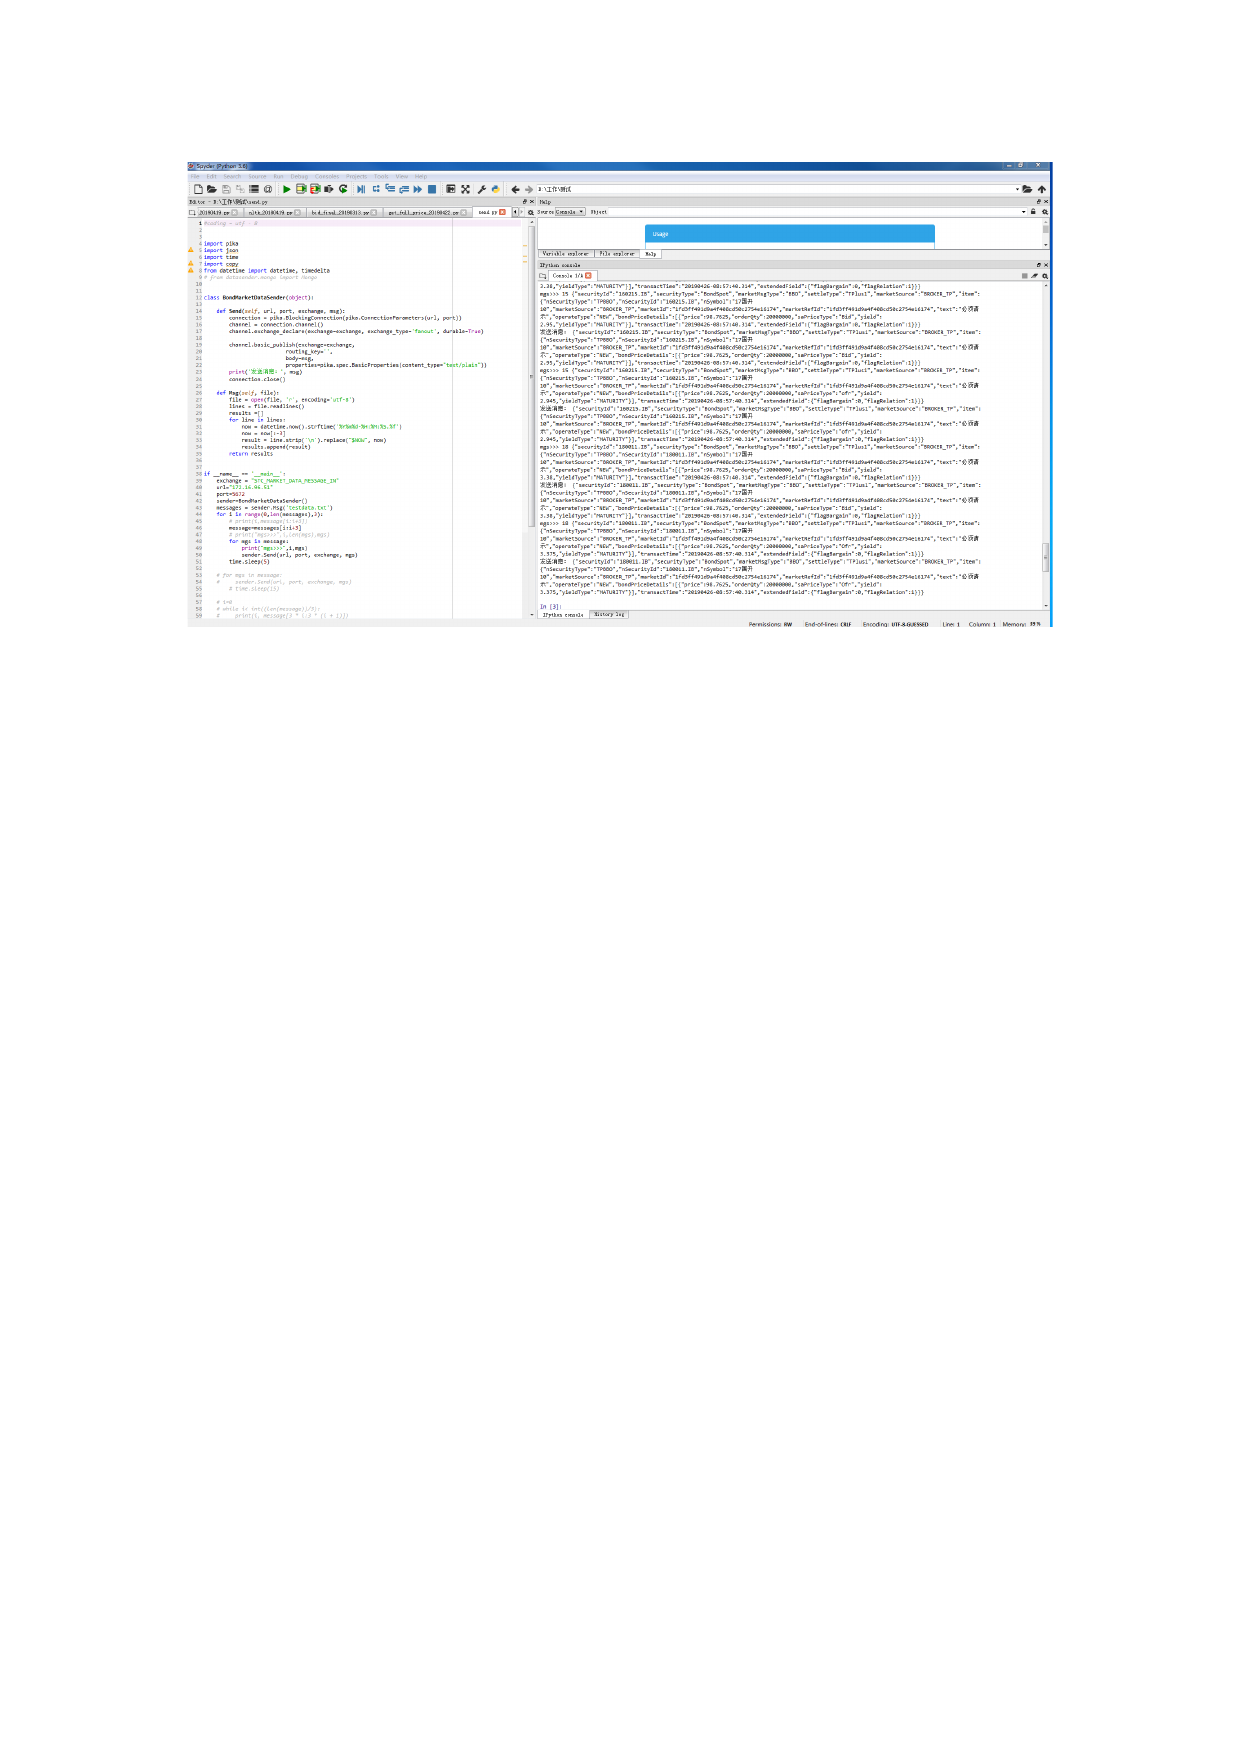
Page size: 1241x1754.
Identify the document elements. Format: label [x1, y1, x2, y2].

picture [187, 162, 1053, 627]
